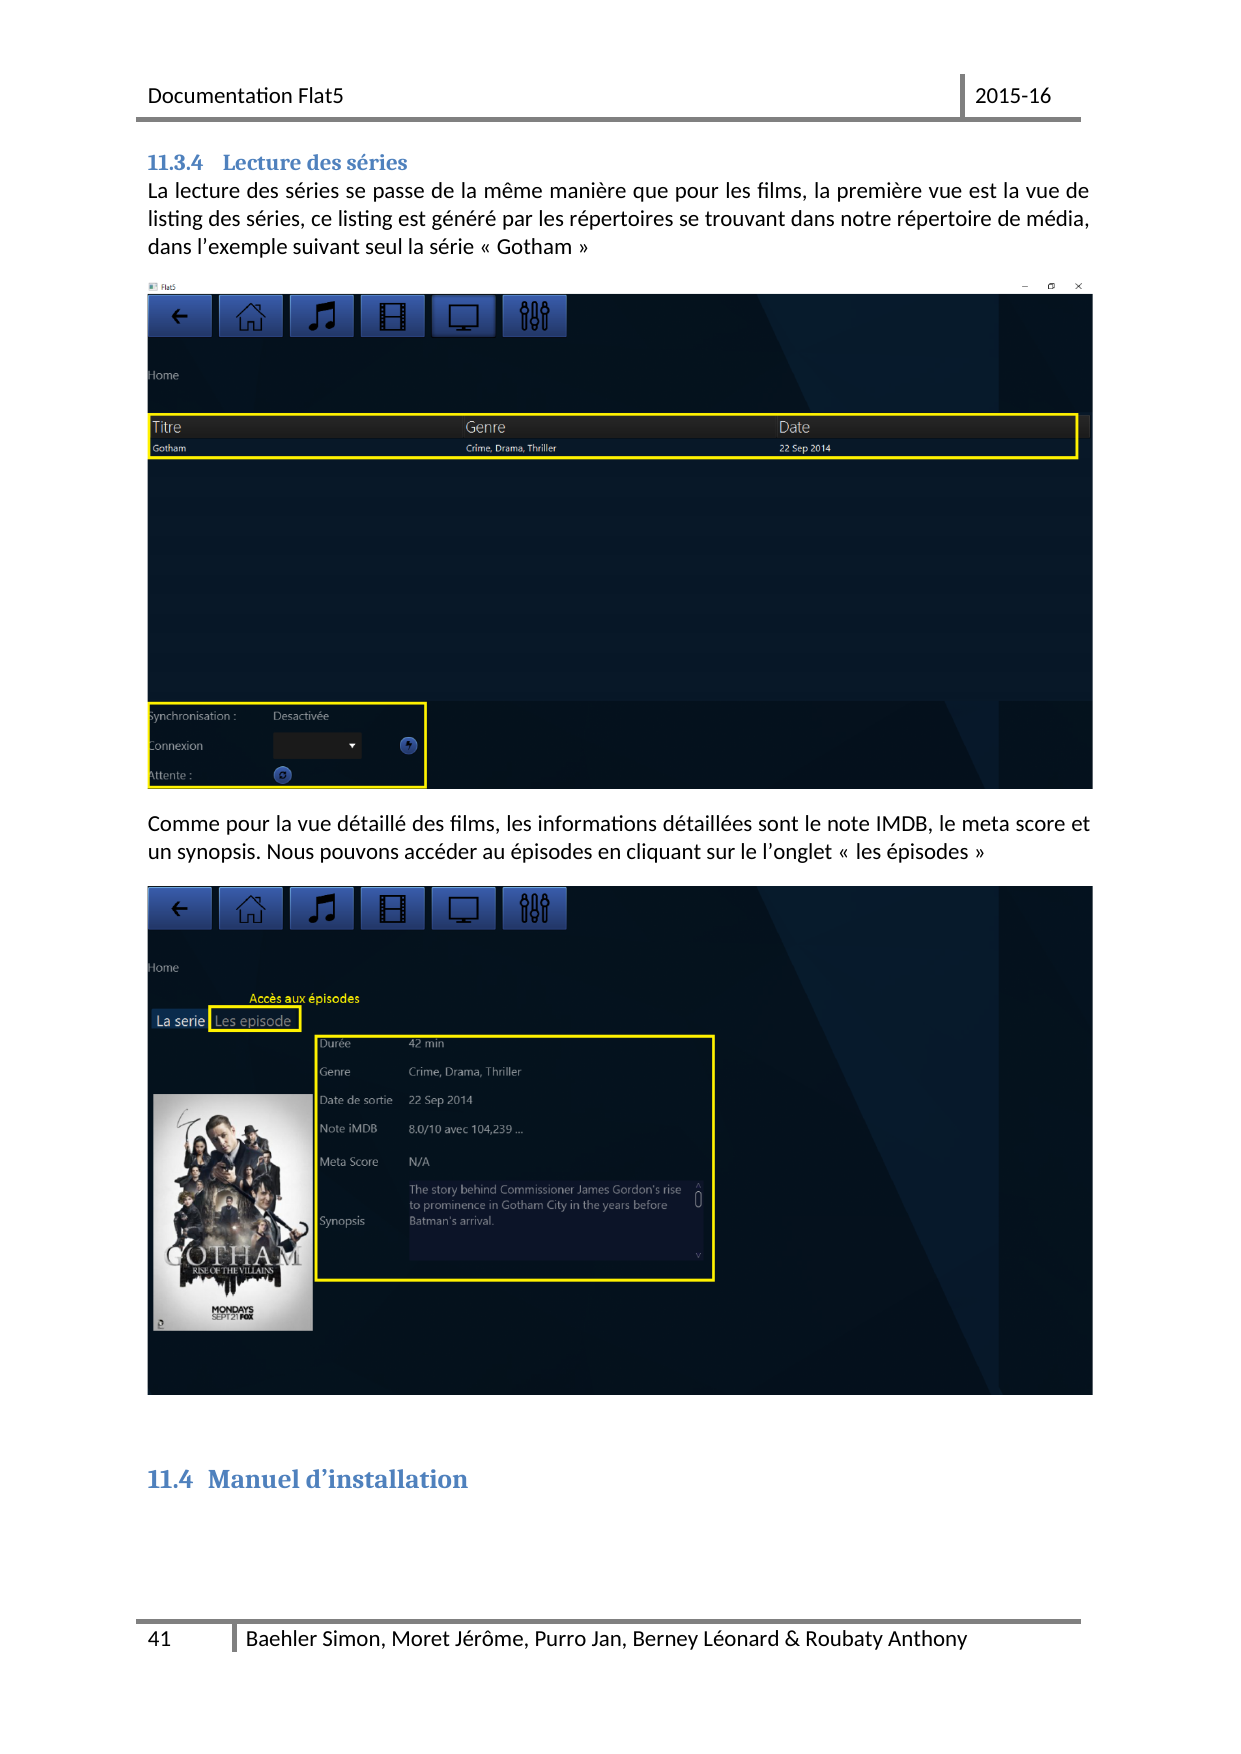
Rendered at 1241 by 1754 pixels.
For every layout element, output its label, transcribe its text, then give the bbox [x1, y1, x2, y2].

subtitle Lecture des séries [148, 149, 1092, 176]
subtitle Manuel d’installation [148, 1464, 1092, 1495]
text Comme pour la vue détaillé des films, les informations détaillées sont le note IMDB, le meta score et un synopsis. Nous pouvons accéder au épisodes en cliquant sur le l’onglet « les épisodes » [148, 809, 1092, 866]
picture [147, 280, 1093, 789]
picture [147, 886, 1093, 1395]
text La lecture des séries se passe de la même manière que pour les films, la première vue est la vue de listing des séries, ce listing est généré par les répertoires se trouvant dans notre répertoire de média, dans l’exemple suivant seul la série « Gotham » [148, 176, 1092, 260]
